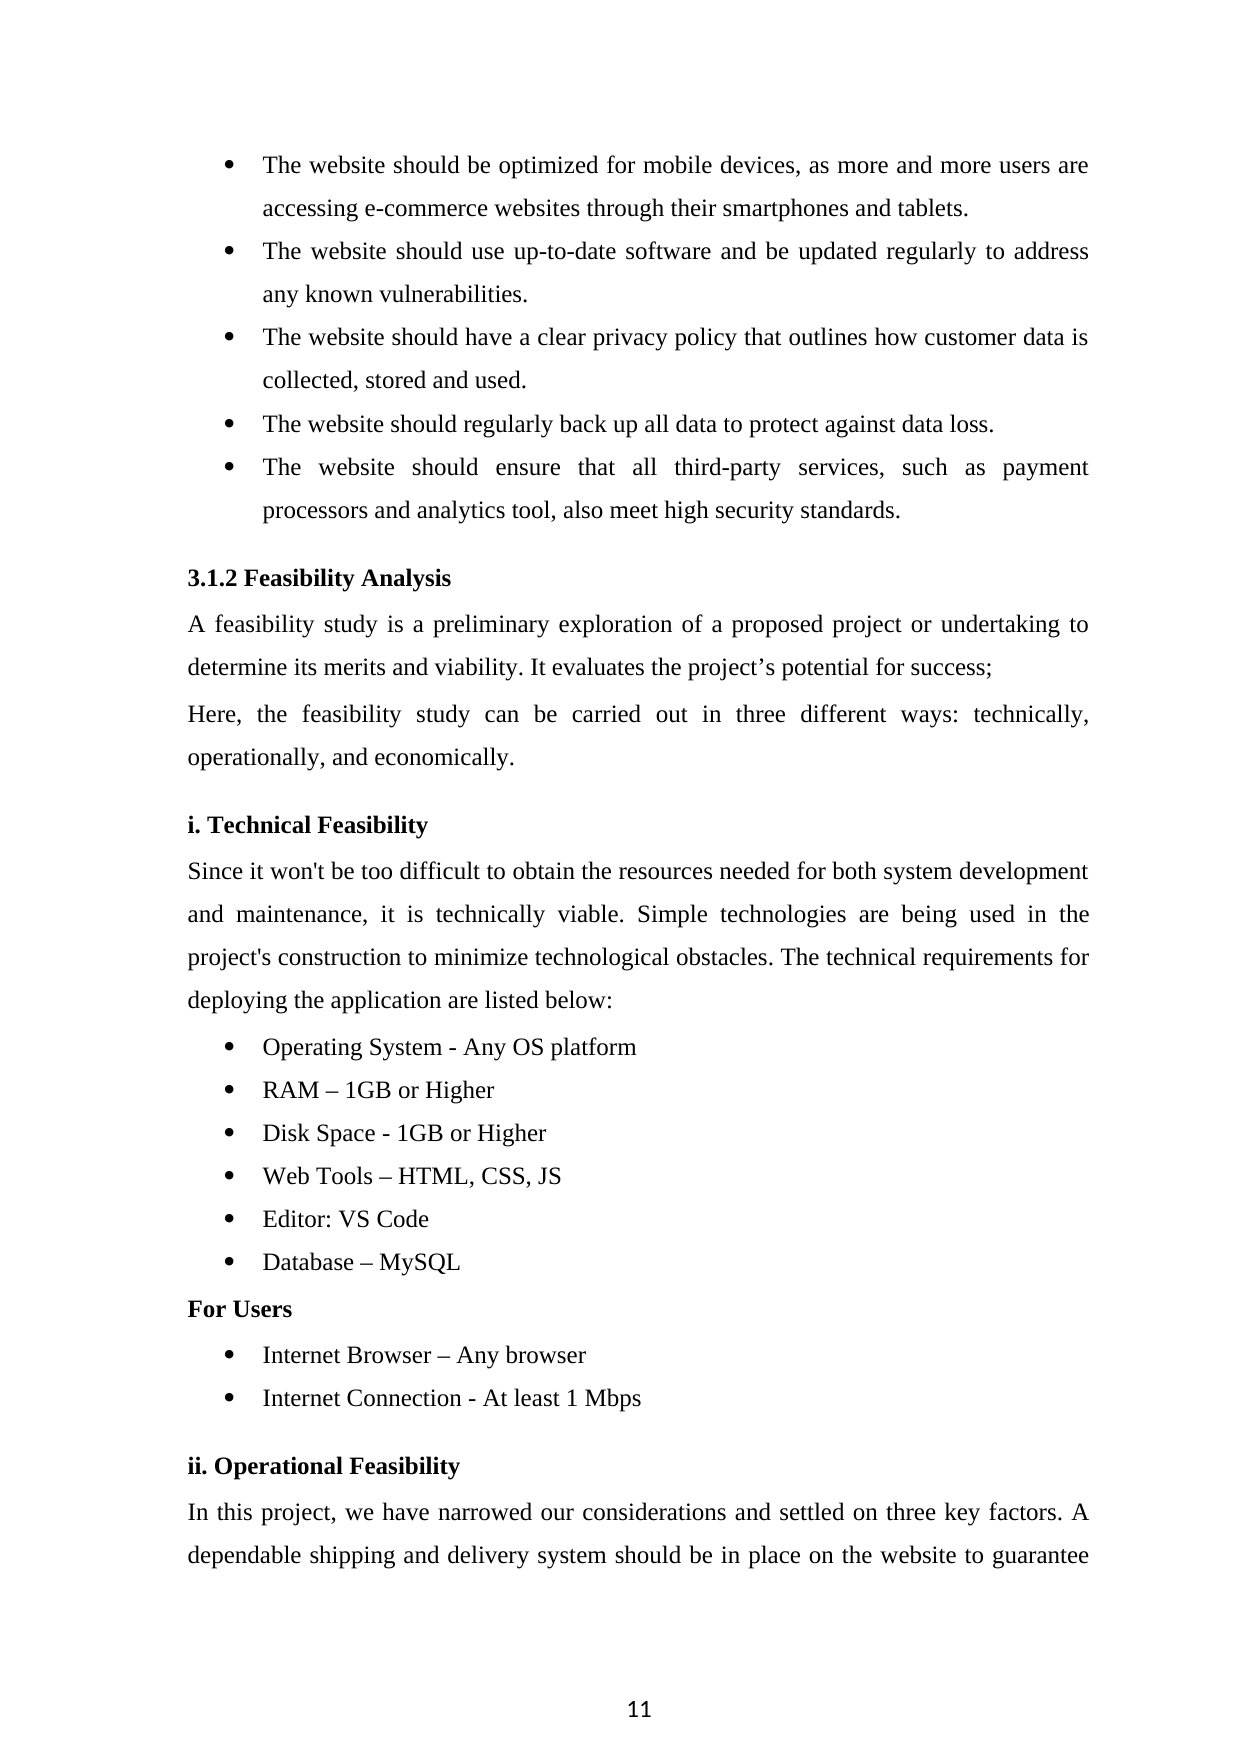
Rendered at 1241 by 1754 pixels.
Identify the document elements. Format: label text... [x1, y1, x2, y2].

list The website should use up-to-date software and be updated regularly to address any known vulnerabilities. [225, 236, 1090, 308]
list Internet Browser – Any browser [225, 1340, 1090, 1369]
text Here, the feasibility study can be carried out in three different ways: technically, operationally, and economically. [187, 699, 1090, 771]
text Since it won't be too difficult to obtain the resources needed for both system development and maintenance, it is technically viable. Simple technologies are being used in the project's construction to minimize technological obstacles. The technical requirements for deploying the application are listed below: [187, 856, 1090, 1014]
list Web Tools – HTML, CSS, JS [225, 1161, 1090, 1190]
list RAM – 1GB or Higher [225, 1075, 1090, 1104]
text i. Technical Feasibility [187, 810, 1090, 839]
list Database – MySQL [225, 1247, 1090, 1276]
list Operating System - Any OS platform [225, 1032, 1090, 1061]
text 3.1.2 Feasibility Analysis [187, 563, 1090, 592]
list The website should be optimized for mobile devices, as more and more users are accessing e-commerce websites through their smartphones and tablets. [225, 150, 1090, 222]
list The website should ensure that all third-party services, such as payment processors and analytics tool, also meet high security standards. [225, 452, 1090, 524]
list The website should have a clear privacy policy that outlines how customer data is collected, stored and used. [225, 322, 1090, 394]
list Internet Connection - At least 1 Mbps [225, 1383, 1090, 1412]
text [187, 1497, 1090, 1569]
text A feasibility study is a preliminary exploration of a proposed project or undertaking to determine its merits and viability. It evaluates the project’s potential for success; [187, 632, 1090, 681]
list The website should regularly back up all data to protect against data loss. [225, 409, 1090, 437]
text For Users [187, 1294, 1090, 1322]
list Editor: VS Code [225, 1204, 1090, 1233]
text ii. Operational Feasibility [187, 1451, 1090, 1480]
list Disk Space - 1GB or Higher [225, 1118, 1090, 1147]
